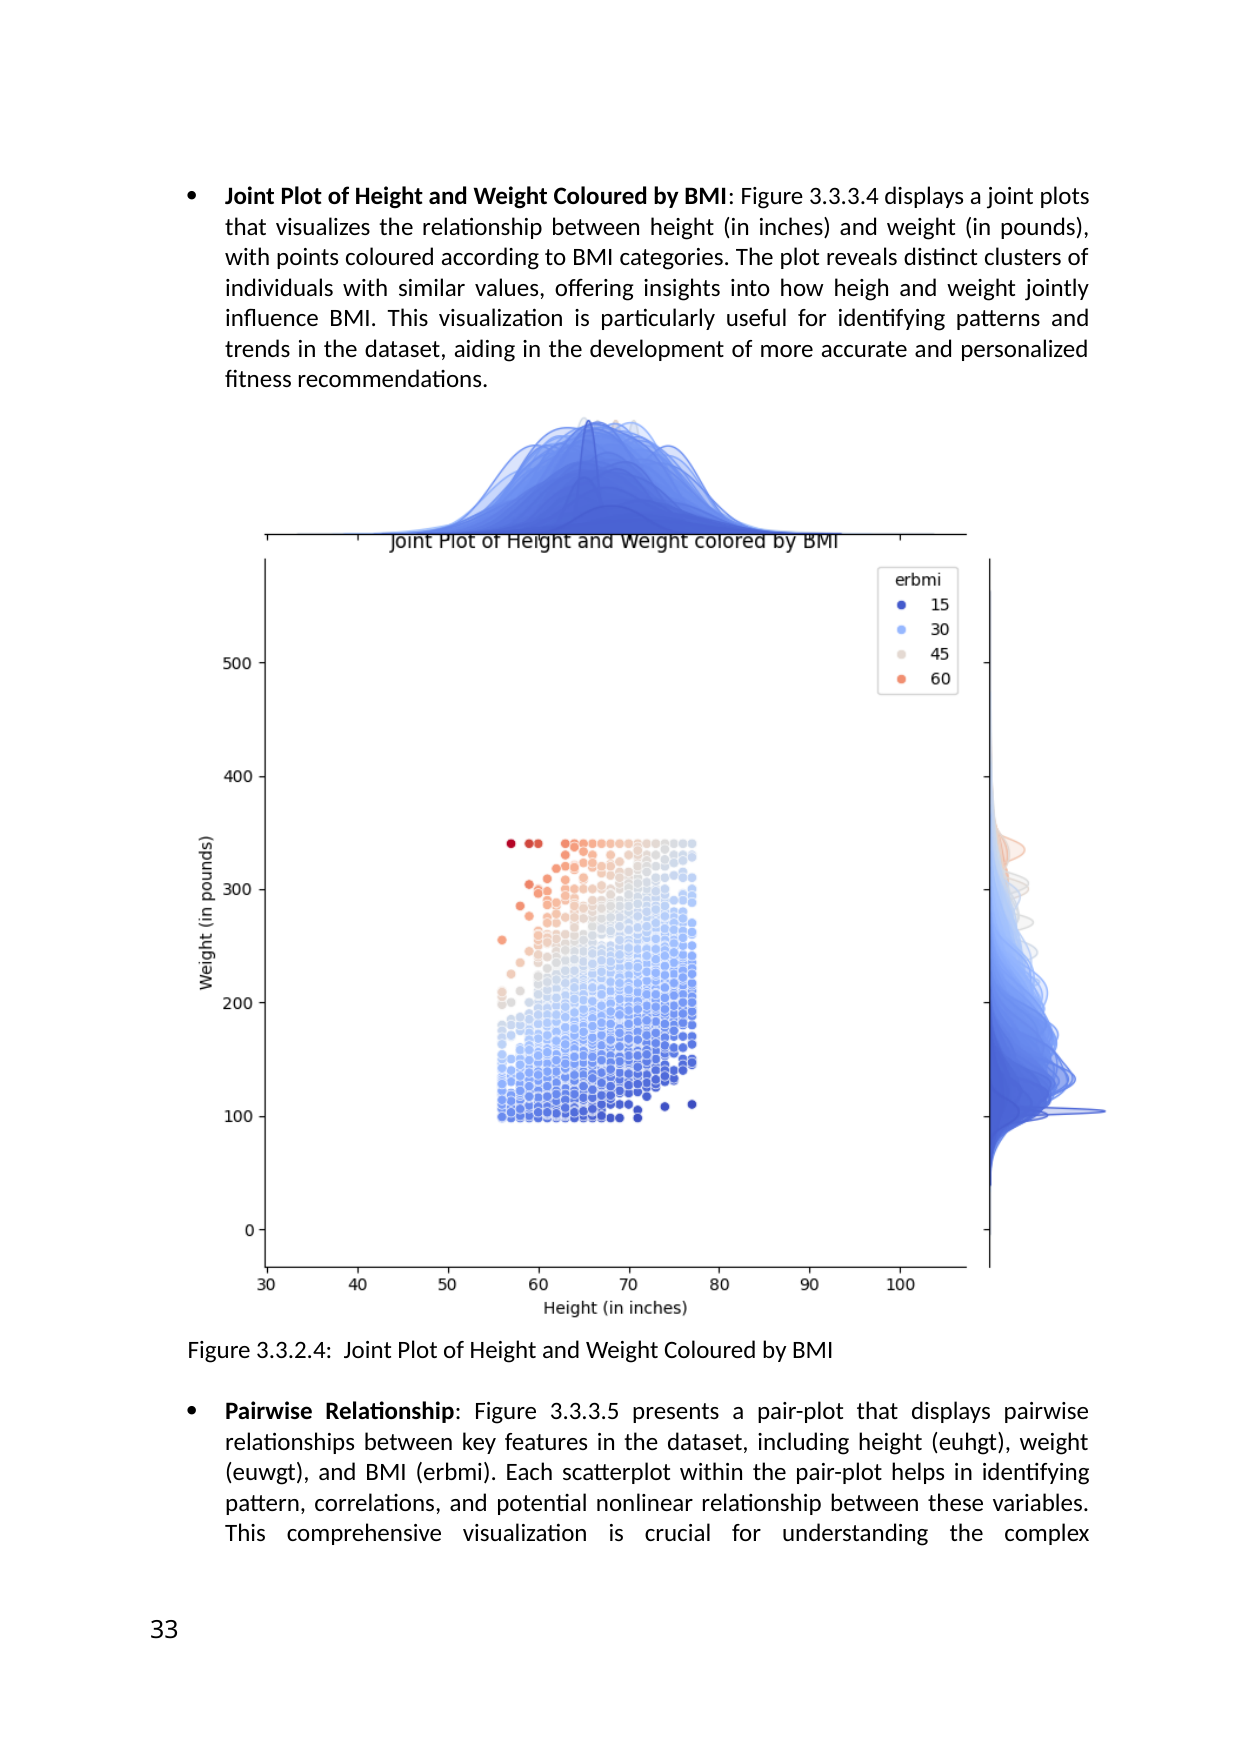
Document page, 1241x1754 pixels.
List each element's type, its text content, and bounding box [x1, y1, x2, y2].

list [187, 1395, 1090, 1548]
text Figure 3.3.2.4: Joint Plot of Height and Weight Coloured by BMI [187, 1335, 1090, 1365]
list Joint Plot of Height and Weight Coloured by BMI: Figure 3.3.3.4 displays a joint plots that visualizes the relationship between height (in inches) and weight (in pounds), with points coloured according to BMI categories. The plot reveals distinct clusters of individuals with similar values, offering insights into how heigh and weight jointly influence BMI. This visualization is particularly useful for identifying patterns and trends in the dataset, aiding in the development of more accurate and personalized fitness recommendations. [187, 181, 1090, 394]
picture [187, 394, 1128, 1335]
